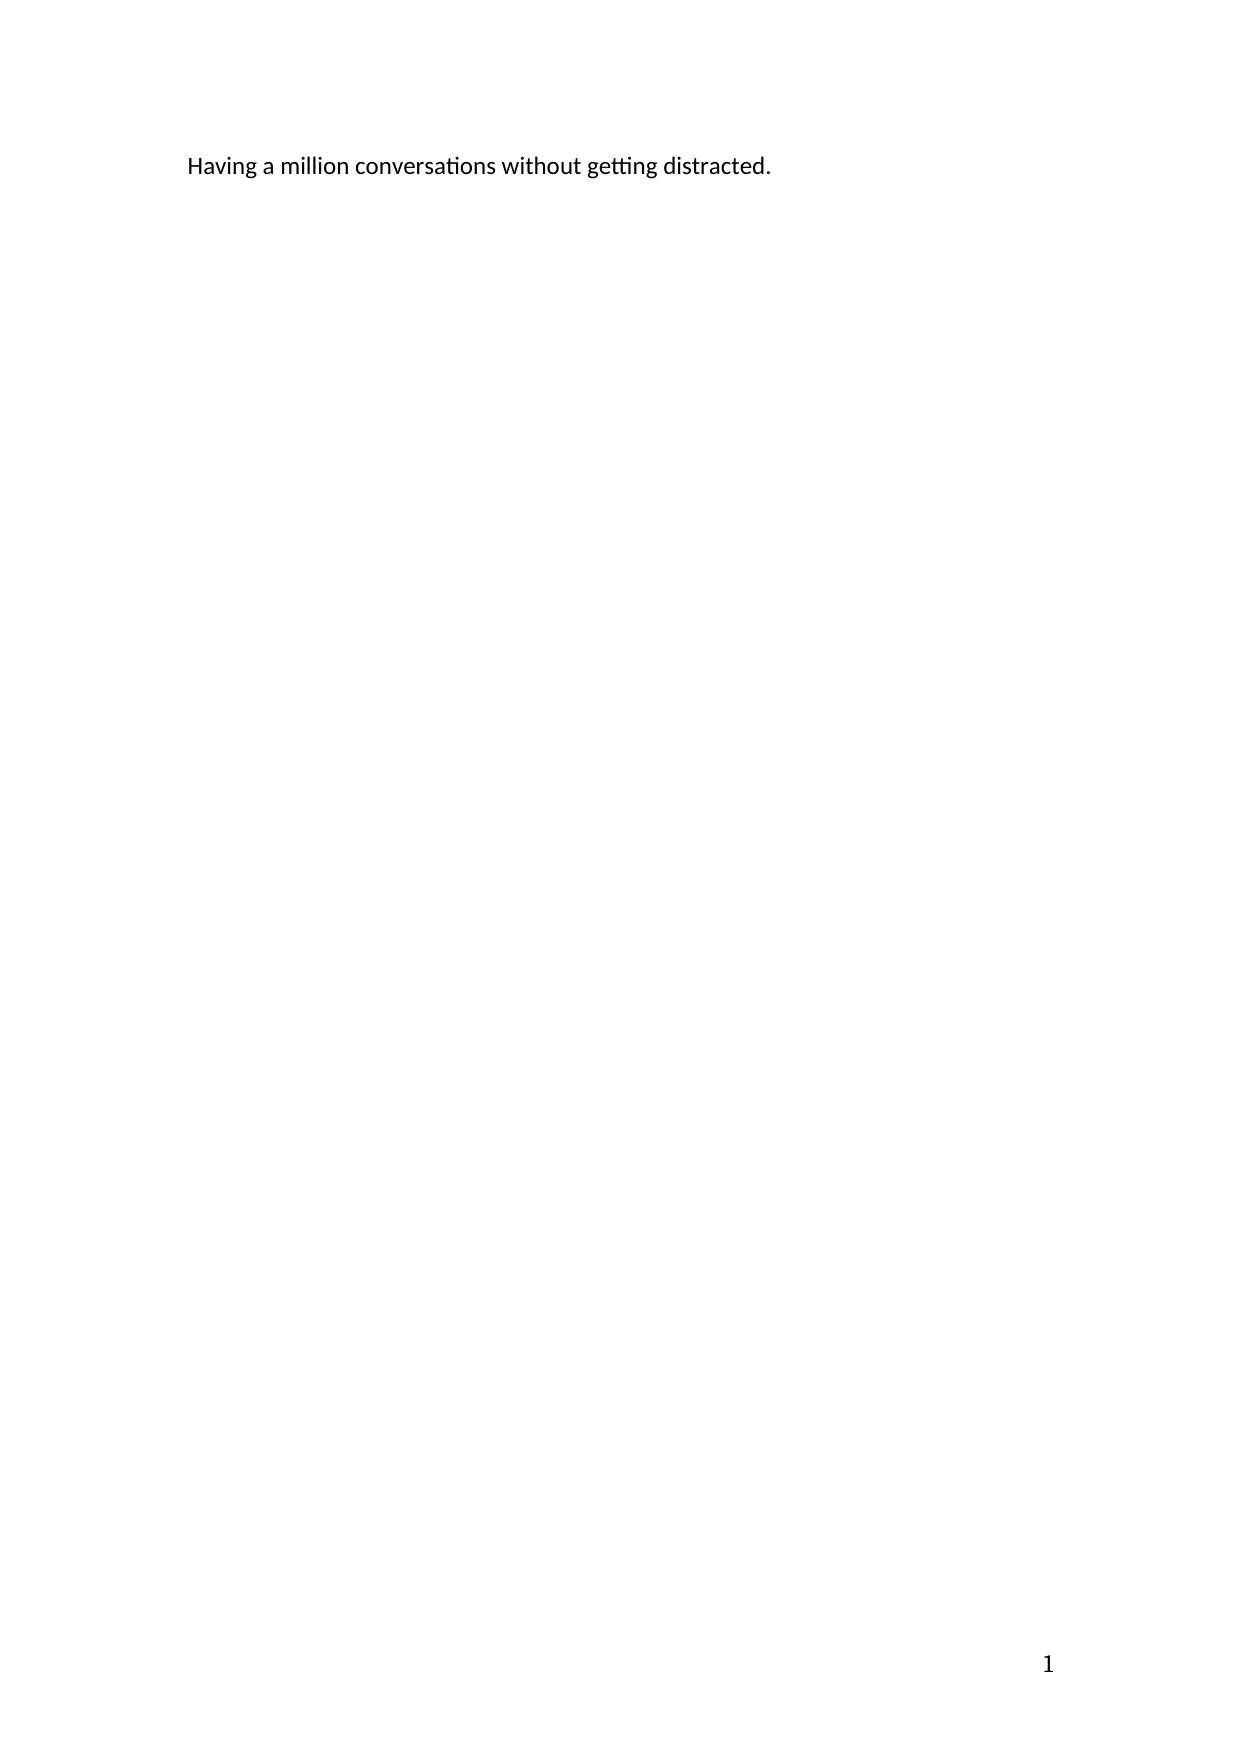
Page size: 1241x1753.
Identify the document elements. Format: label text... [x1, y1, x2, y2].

text Having a million conversations without getting distracted. [187, 150, 1053, 181]
